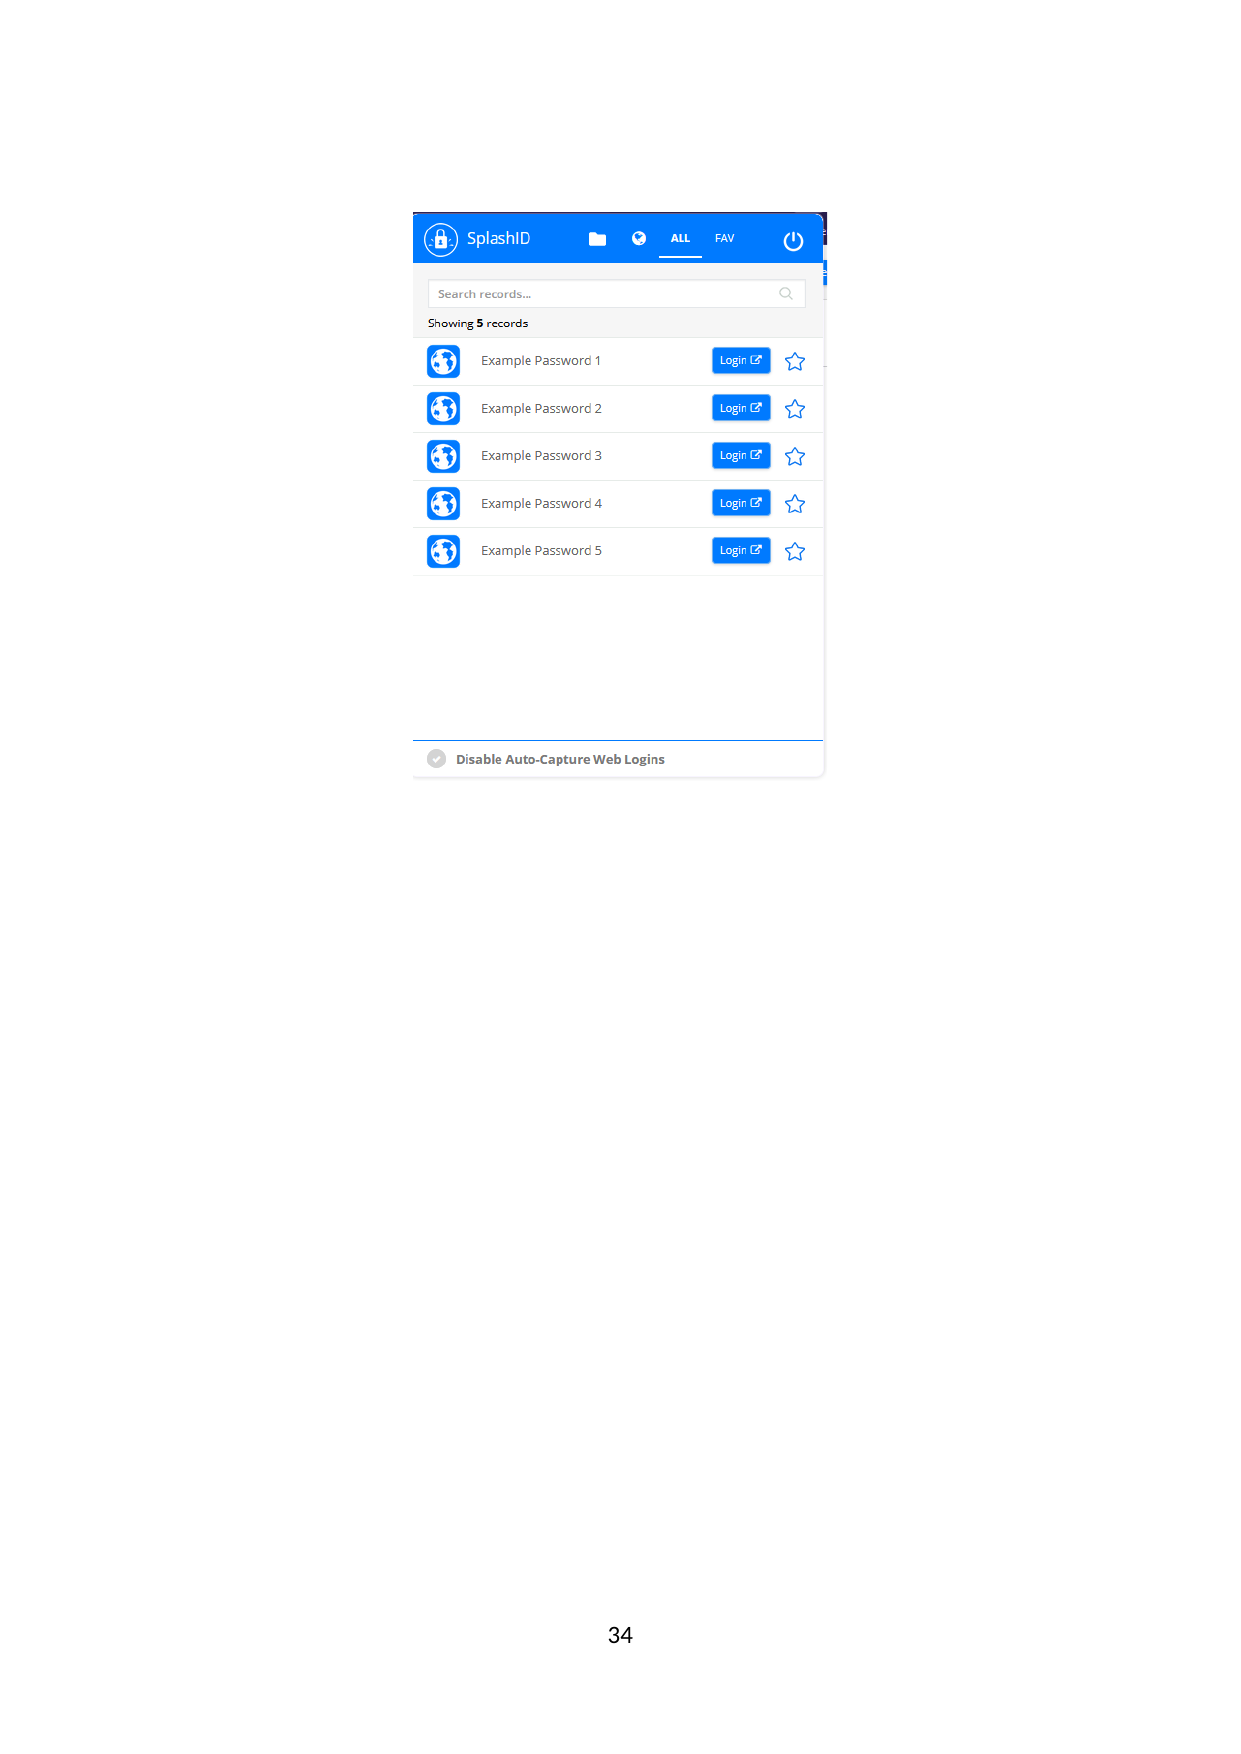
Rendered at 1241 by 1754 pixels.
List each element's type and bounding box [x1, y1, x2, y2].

picture [413, 212, 828, 781]
